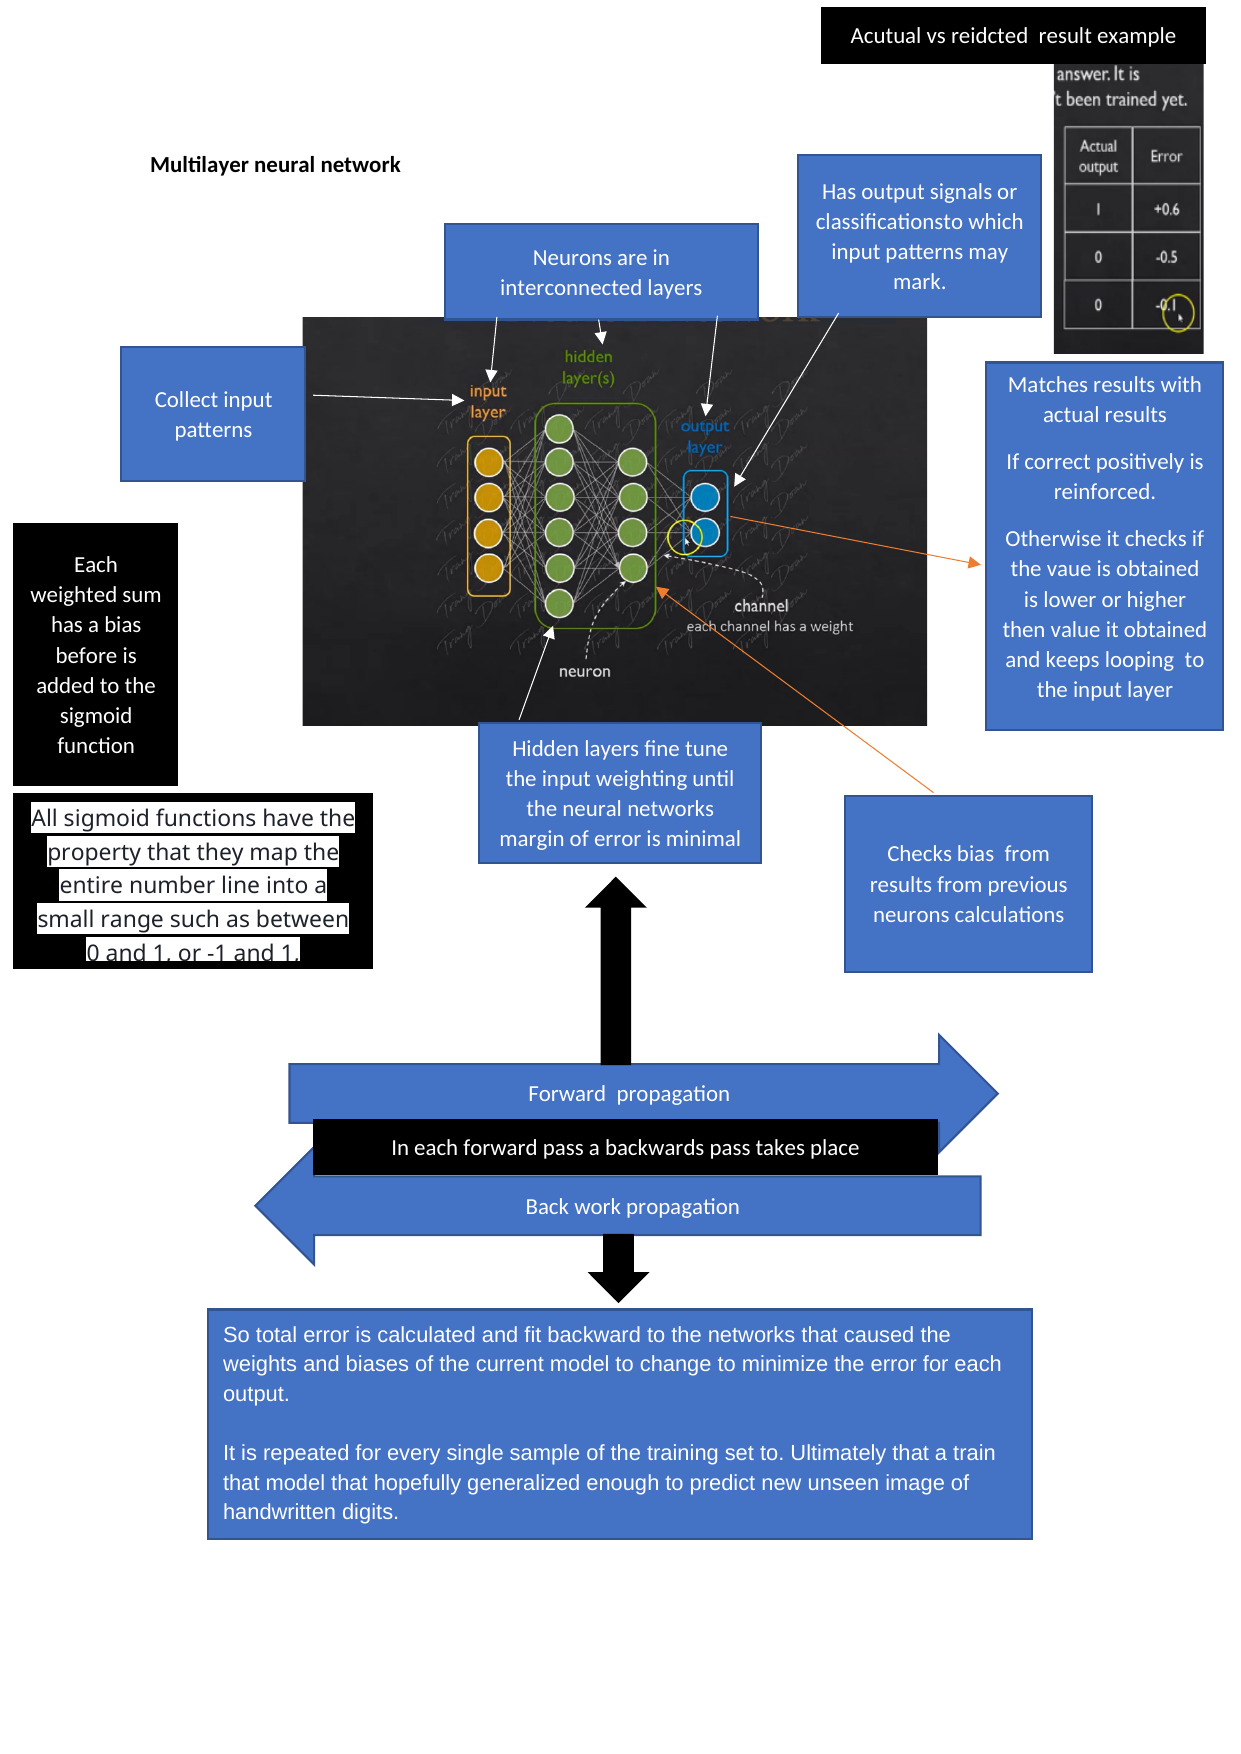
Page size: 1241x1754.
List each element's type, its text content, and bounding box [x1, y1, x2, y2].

text Multilayer neural network [150, 150, 1090, 178]
picture [302, 317, 928, 726]
picture [1053, 64, 1204, 354]
